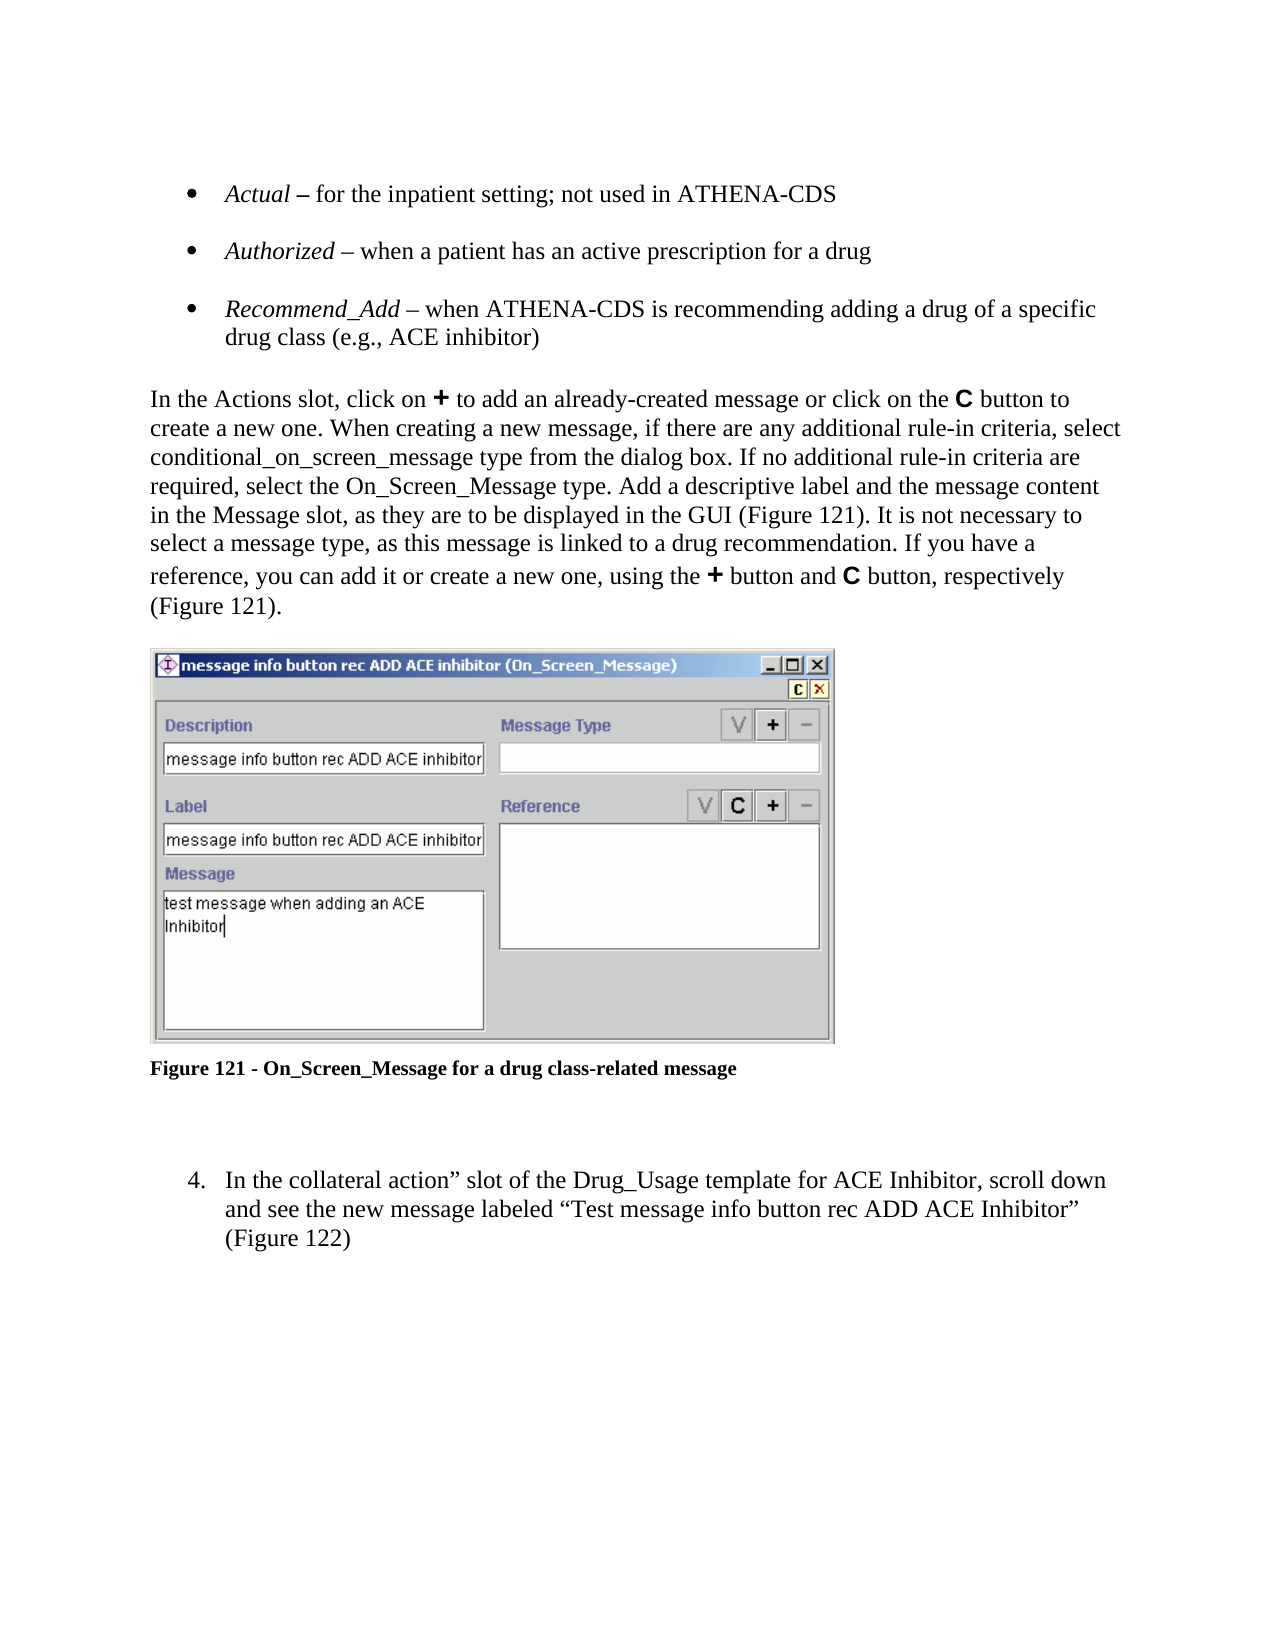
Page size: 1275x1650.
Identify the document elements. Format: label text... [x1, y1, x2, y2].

picture [150, 648, 835, 1044]
list Actual – for the inpatient setting; not used in ATHENA-CDS [187, 179, 1125, 207]
list Recommend_Add – when ATHENA-CDS is recommending adding a drug of a specific drug class (e.g., ACE inhibitor) [187, 294, 1125, 351]
list Authorized – when a patient has an active prescription for a drug [187, 236, 1125, 265]
